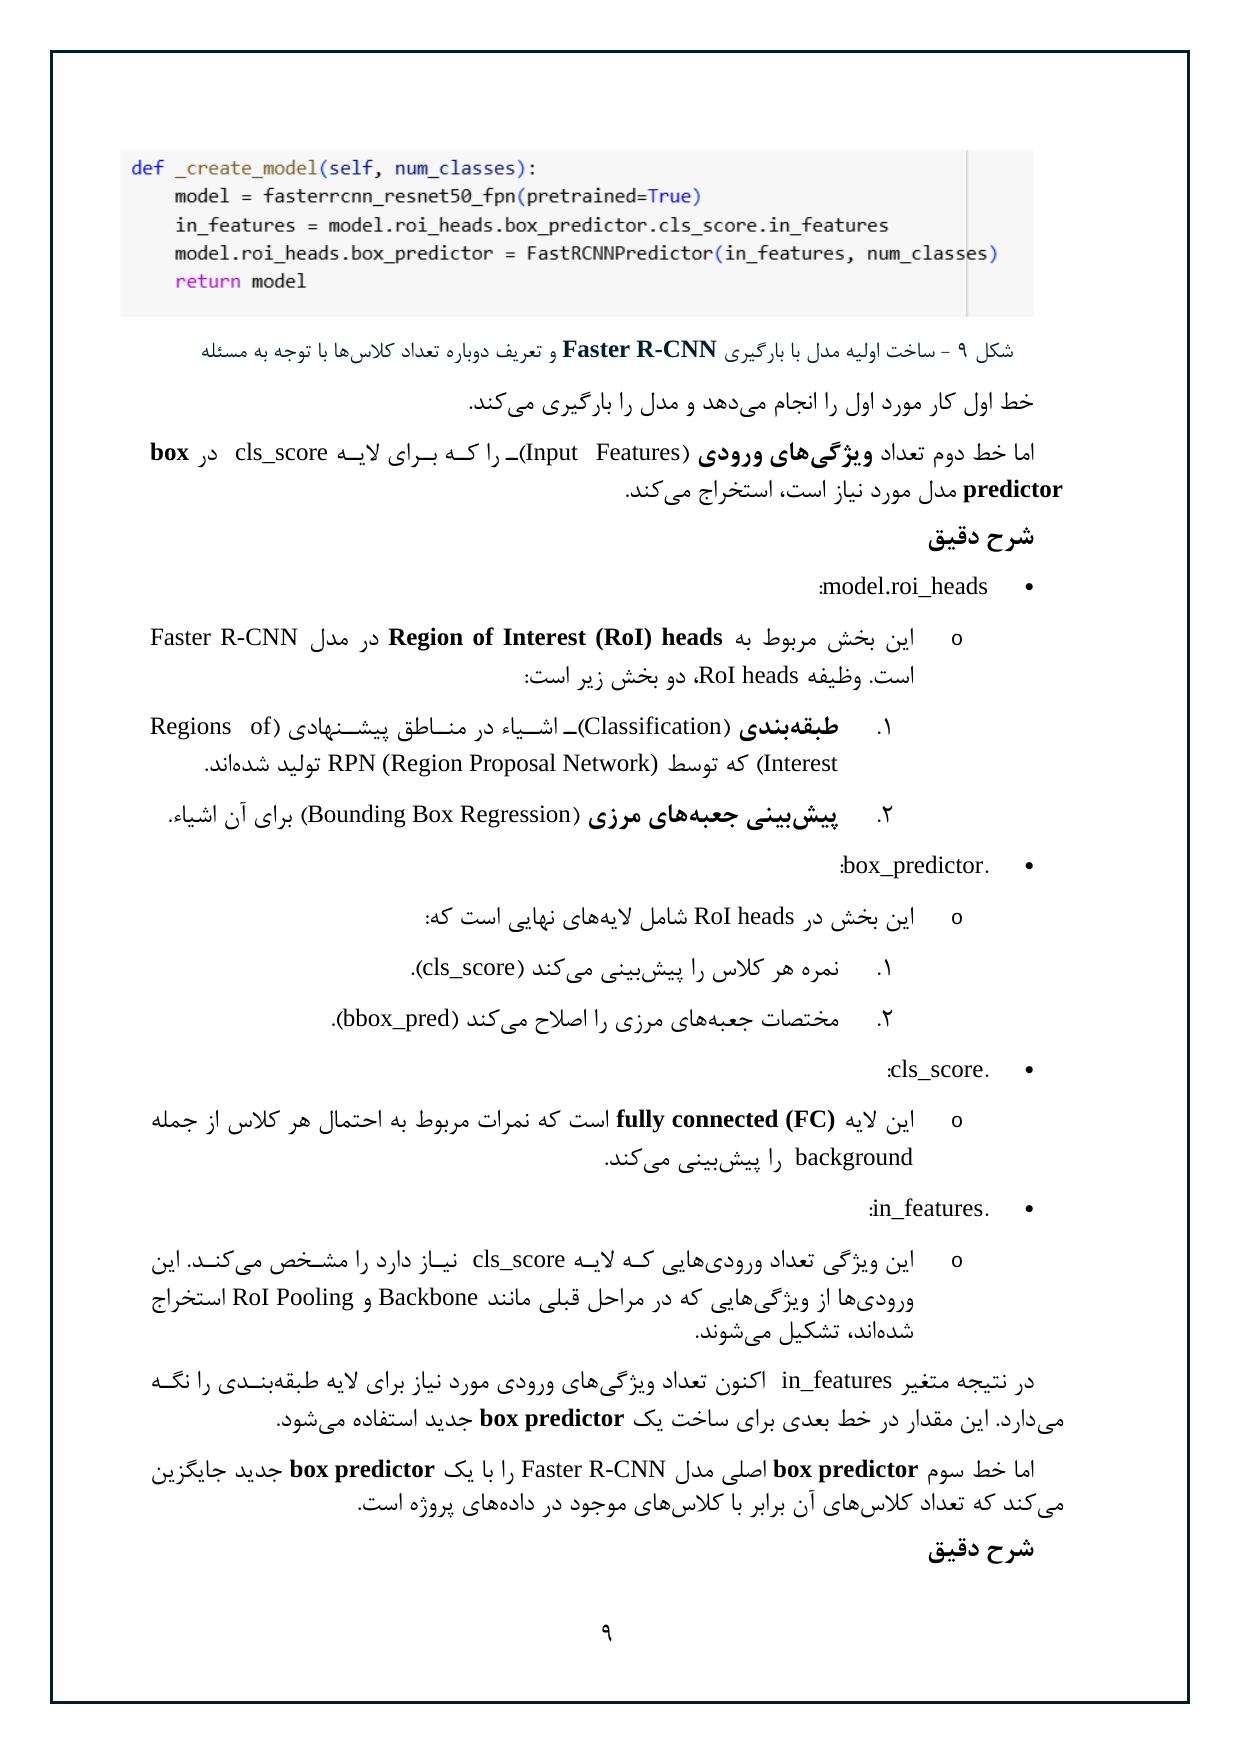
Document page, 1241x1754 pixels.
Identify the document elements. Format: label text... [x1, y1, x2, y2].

list .cls_score: [150, 1054, 1026, 1087]
list مختصات جعبه‌های مرزی را اصلاح می‌کند (bbox_pred). [150, 1003, 876, 1036]
list این بخش در RoI heads شامل لایه‌های نهایی است که: [150, 901, 951, 934]
text شرح دقیق [150, 525, 1063, 554]
text اما خط سوم box predictor اصلی مدل Faster R-CNN را با یک box predictor جدید جایگزین می‌کند که تعداد کلاس‌های آن برابر با کلاس‌های موجود در داده‌های پروژه است. [150, 1454, 1063, 1521]
list نمره هر کلاس را پیش‌بینی می‌کند (cls_score). [150, 952, 876, 985]
text خط اول کار مورد اول را انجام می‌دهد و مدل را بارگیری می‌کند. [150, 391, 1063, 420]
list پیش‌بینی جعبه‌های مرزی (Bounding Box Regression) برای آن اشیاء. [150, 799, 876, 833]
text در نتیجه متغیر in_features اکنون تعداد ویژگی‌های ورودی مورد نیاز برای لایه طبقه‌بندی را نگه می‌دارد. این مقدار در خط بعدی برای ساخت یک box predictor جدید استفاده می‌شود. [150, 1365, 1063, 1436]
text اما خط دوم تعداد ویژگی‌های ورودی (Input Features) را که برای لایه cls_score در box predictor مدل مورد نیاز است، استخراج می‌کند. [150, 437, 1063, 508]
list .box_predictor: [150, 850, 1026, 884]
list این ویژگی تعداد ورودی‌هایی که لایه cls_score نیاز دارد را مشخص می‌کند. این ورودی‌ها از ویژگی‌هایی که در مراحل قبلی مانند Backbone و RoI Pooling استخراج شده‌اند، تشکیل می‌شوند. [150, 1244, 951, 1348]
text شکل 9 - ساخت اولیه مدل با بارگیری Faster R-CNN و تعریف دوباره تعداد کلاس‌ها با توجه به مسئله [150, 334, 1063, 366]
picture [120, 150, 1034, 317]
text شرح دقیق [150, 1538, 1063, 1567]
list model.roi_heads: [150, 571, 1026, 605]
list این لایه fully connected (FC) است که نمرات مربوط به احتمال هر کلاس از جمله background را پیش‌بینی می‌کند. [150, 1104, 951, 1176]
list طبقه‌بندی (Classification) اشیاء در مناطق پیشنهادی (Regions of Interest) که توسط RPN (Region Proposal Network) تولید شده‌اند. [150, 711, 876, 782]
list این بخش مربوط به Region of Interest (RoI) heads در مدل Faster R-CNN است. وظیفه RoI heads، دو بخش زیر است: [150, 622, 951, 693]
list .in_features: [150, 1193, 1026, 1226]
